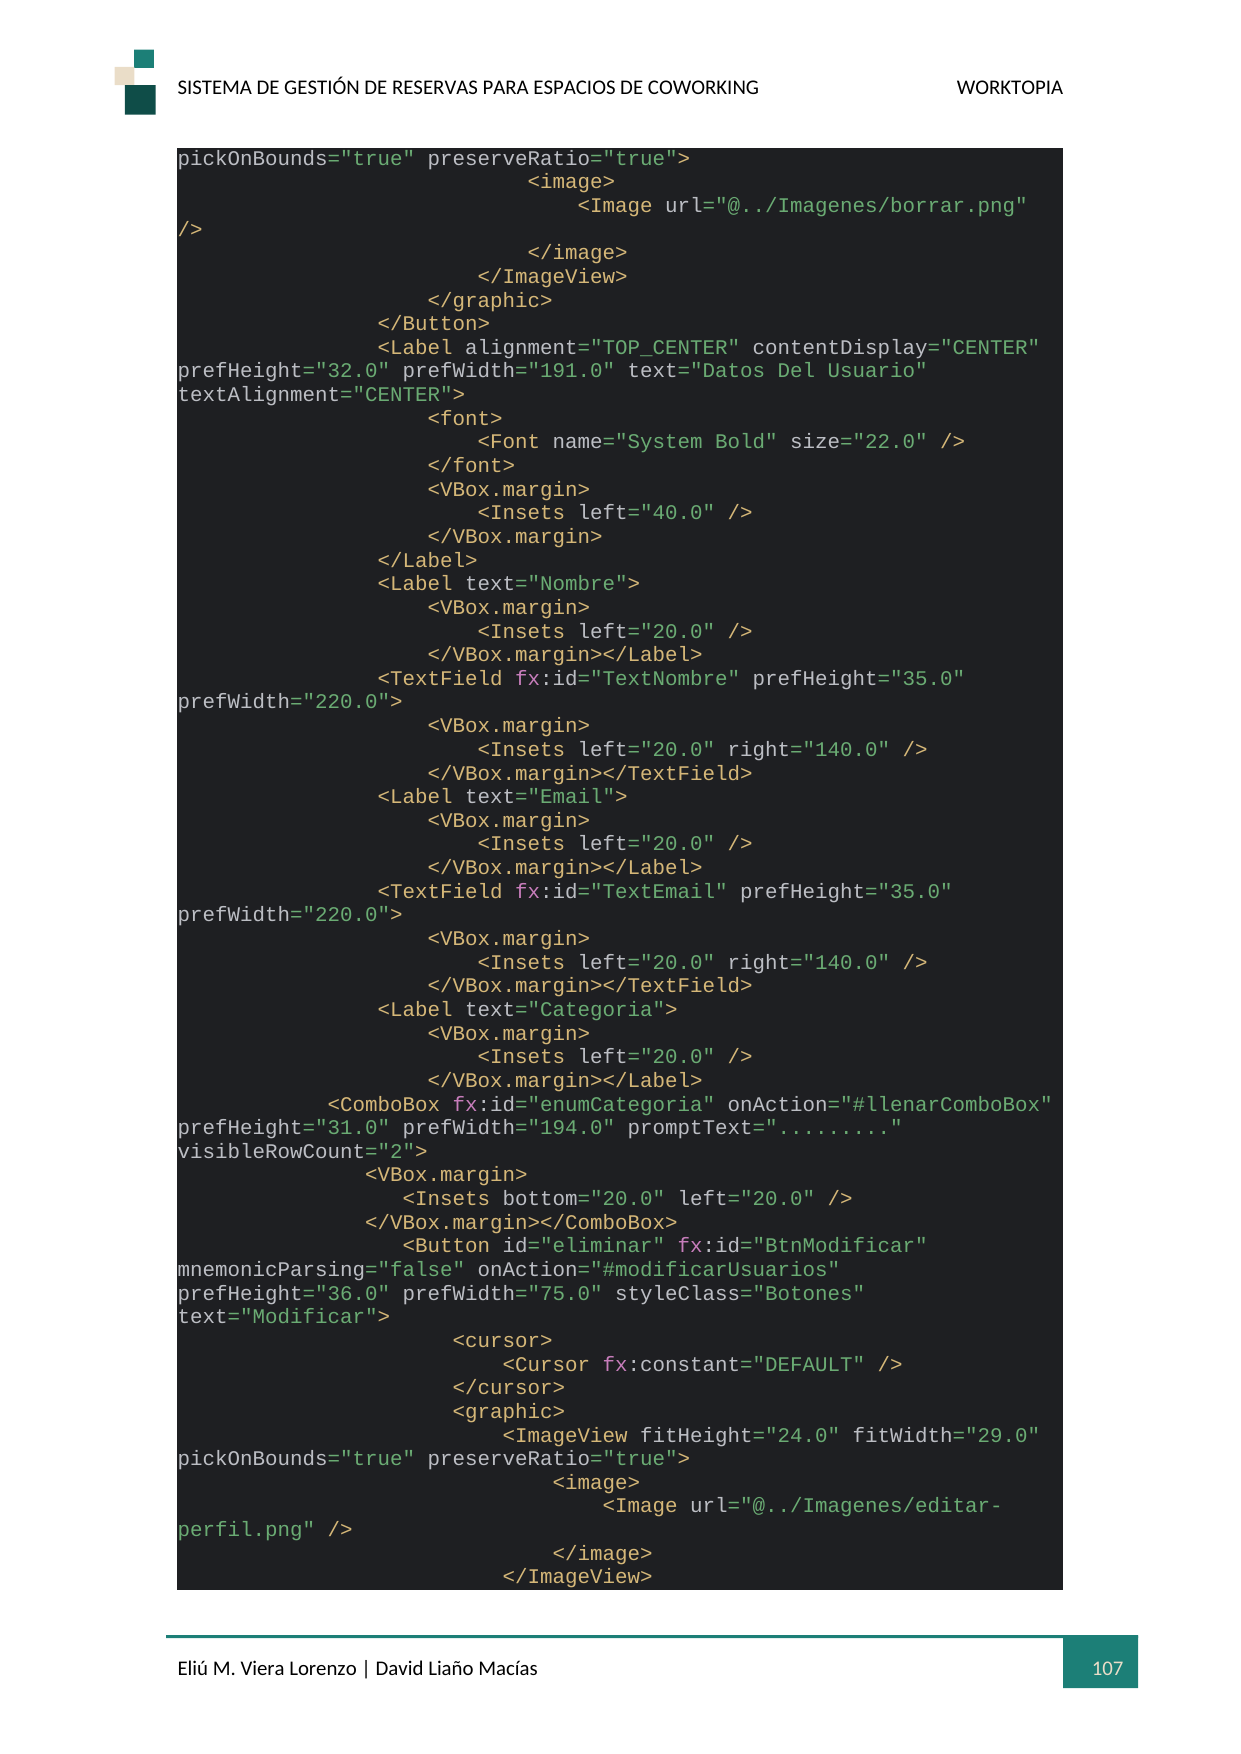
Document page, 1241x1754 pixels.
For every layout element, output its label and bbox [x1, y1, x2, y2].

text [177, 148, 1063, 1590]
